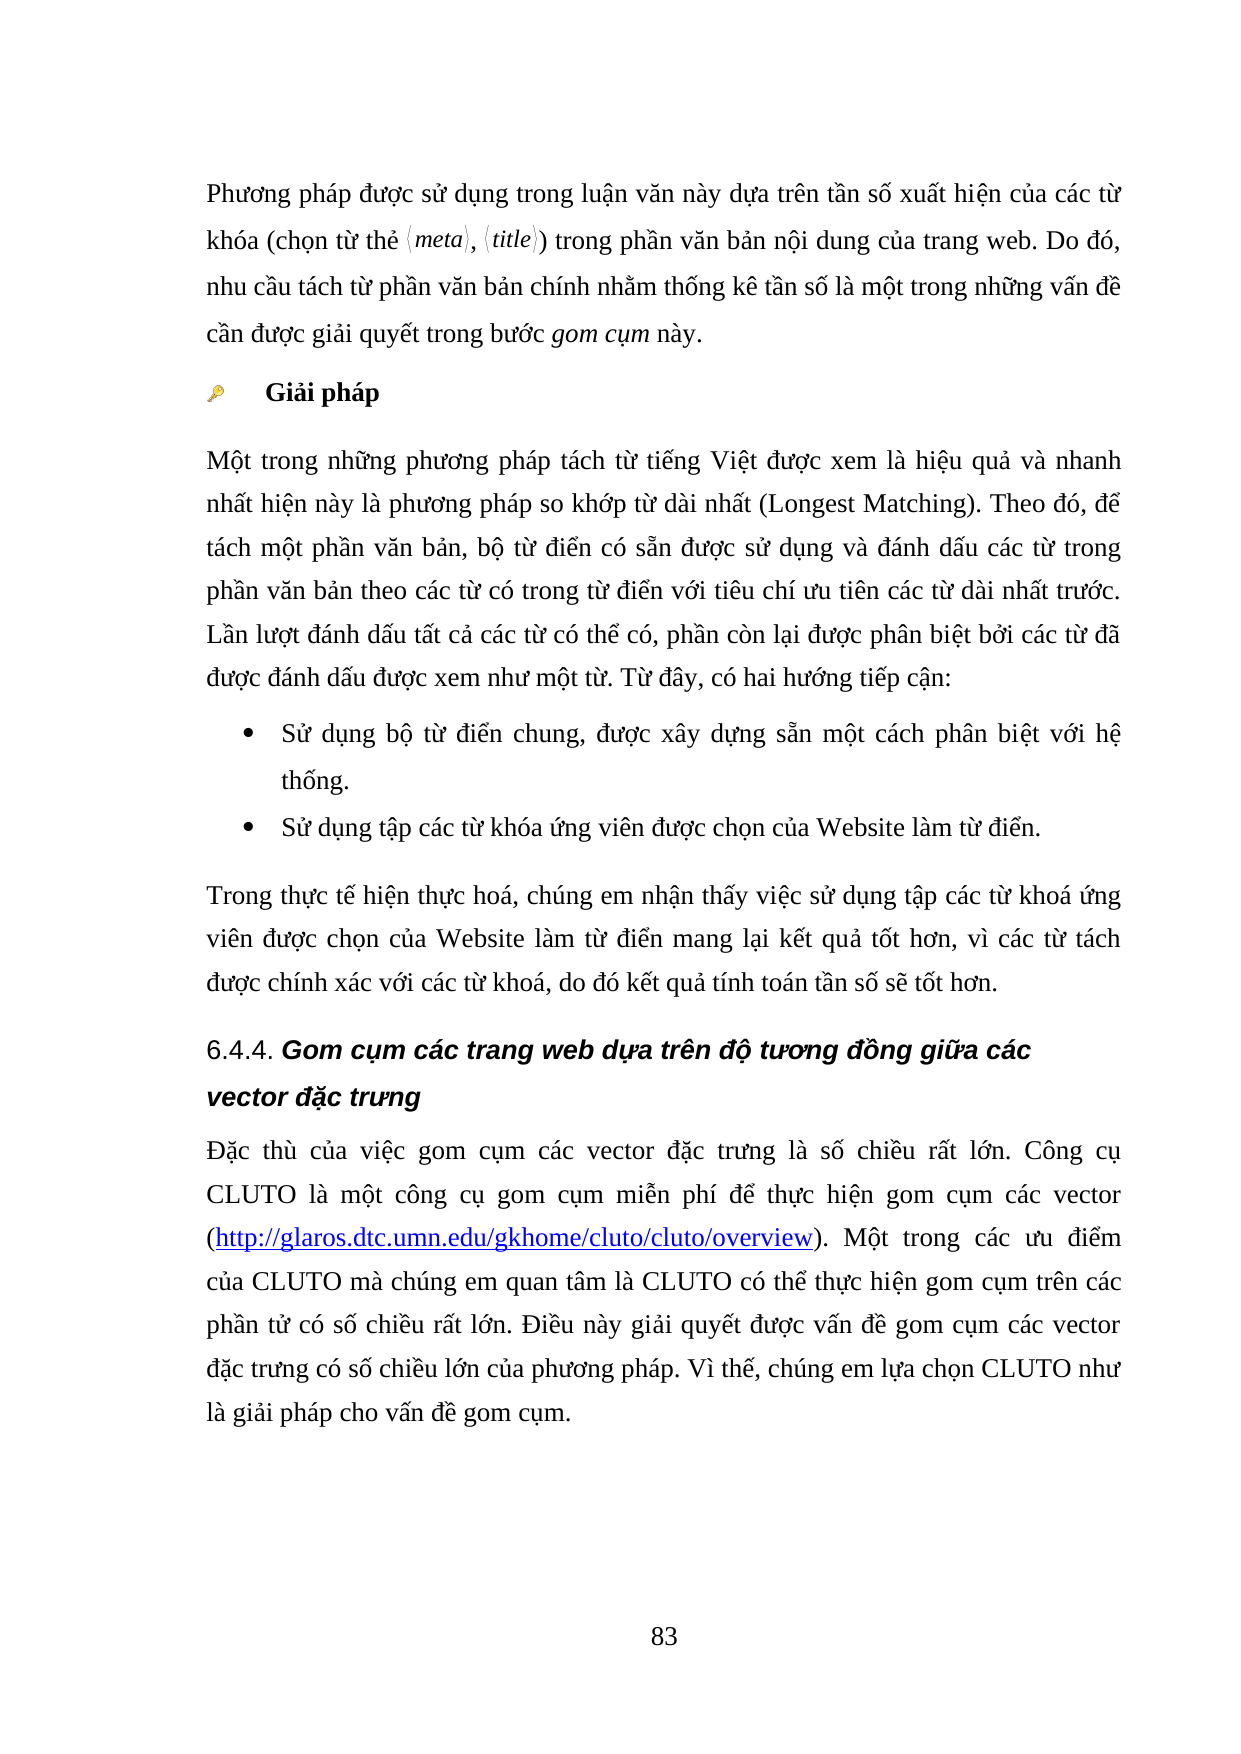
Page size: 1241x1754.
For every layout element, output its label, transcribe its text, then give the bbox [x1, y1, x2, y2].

subtitle Gom cụm các trang web dựa trên độ tương đồng giữa các vector đặc trưng [206, 1034, 1122, 1112]
text Một trong những phương pháp tách từ tiếng Việt được xem là hiệu quả và nhanh nhất hiện này là phương pháp so khớp từ dài nhất (Longest Matching). Theo đó, để tách một phần văn bản, bộ từ điển có sẵn được sử dụng và đánh dấu các từ trong phần văn bản theo các từ có trong từ điển với tiêu chí ưu tiên các từ dài nhất trước. Lần lượt đánh dấu tất cả các từ có thể có, phần còn lại được phân biệt bởi các từ đã được đánh dấu được xem như một từ. Từ đây, có hai hướng tiếp cận: [206, 444, 1122, 693]
text Giải pháp [206, 376, 1122, 407]
picture [207, 385, 224, 402]
list Sử dụng tập các từ khóa ứng viên được chọn của Website làm từ điển. [244, 811, 1122, 842]
list Sử dụng bộ từ điển chung, được xây dựng sẵn một cách phân biệt với hệ thống. [244, 718, 1122, 796]
text Trong thực tế hiện thực hoá, chúng em nhận thấy việc sử dụng tập các từ khoá ứng viên được chọn của Website làm từ điển mang lại kết quả tốt hơn, vì các từ tách được chính xác với các từ khoá, do đó kết quả tính toán tần số sẽ tốt hơn. [206, 879, 1122, 997]
text Đặc thù của việc gom cụm các vector đặc trưng là số chiều rất lớn. Công cụ CLUTO là một công cụ gom cụm miễn phí để thực hiện gom cụm các vector (http://glaros.dtc.umn.edu/gkhome/cluto/cluto/overview). Một trong các ưu điểm của CLUTO mà chúng em quan tâm là CLUTO có thể thực hiện gom cụm trên các phần tử có số chiều rất lớn. Điều này giải quyết được vấn đề gom cụm các vector đặc trưng có số chiều lớn của phương pháp. Vì thế, chúng em lựa chọn CLUTO như là giải pháp cho vấn đề gom cụm. [206, 1134, 1122, 1427]
text Phương pháp được sử dụng trong luận văn này dựa trên tần số xuất hiện của các từ khóa (chọn từ thẻ , ) trong phần văn bản nội dung của trang web. Do đó, nhu cầu tách từ phần văn bản chính nhằm thống kê tần số là một trong những vấn đề cần được giải quyết trong bước gom cụm này. [206, 177, 1122, 348]
